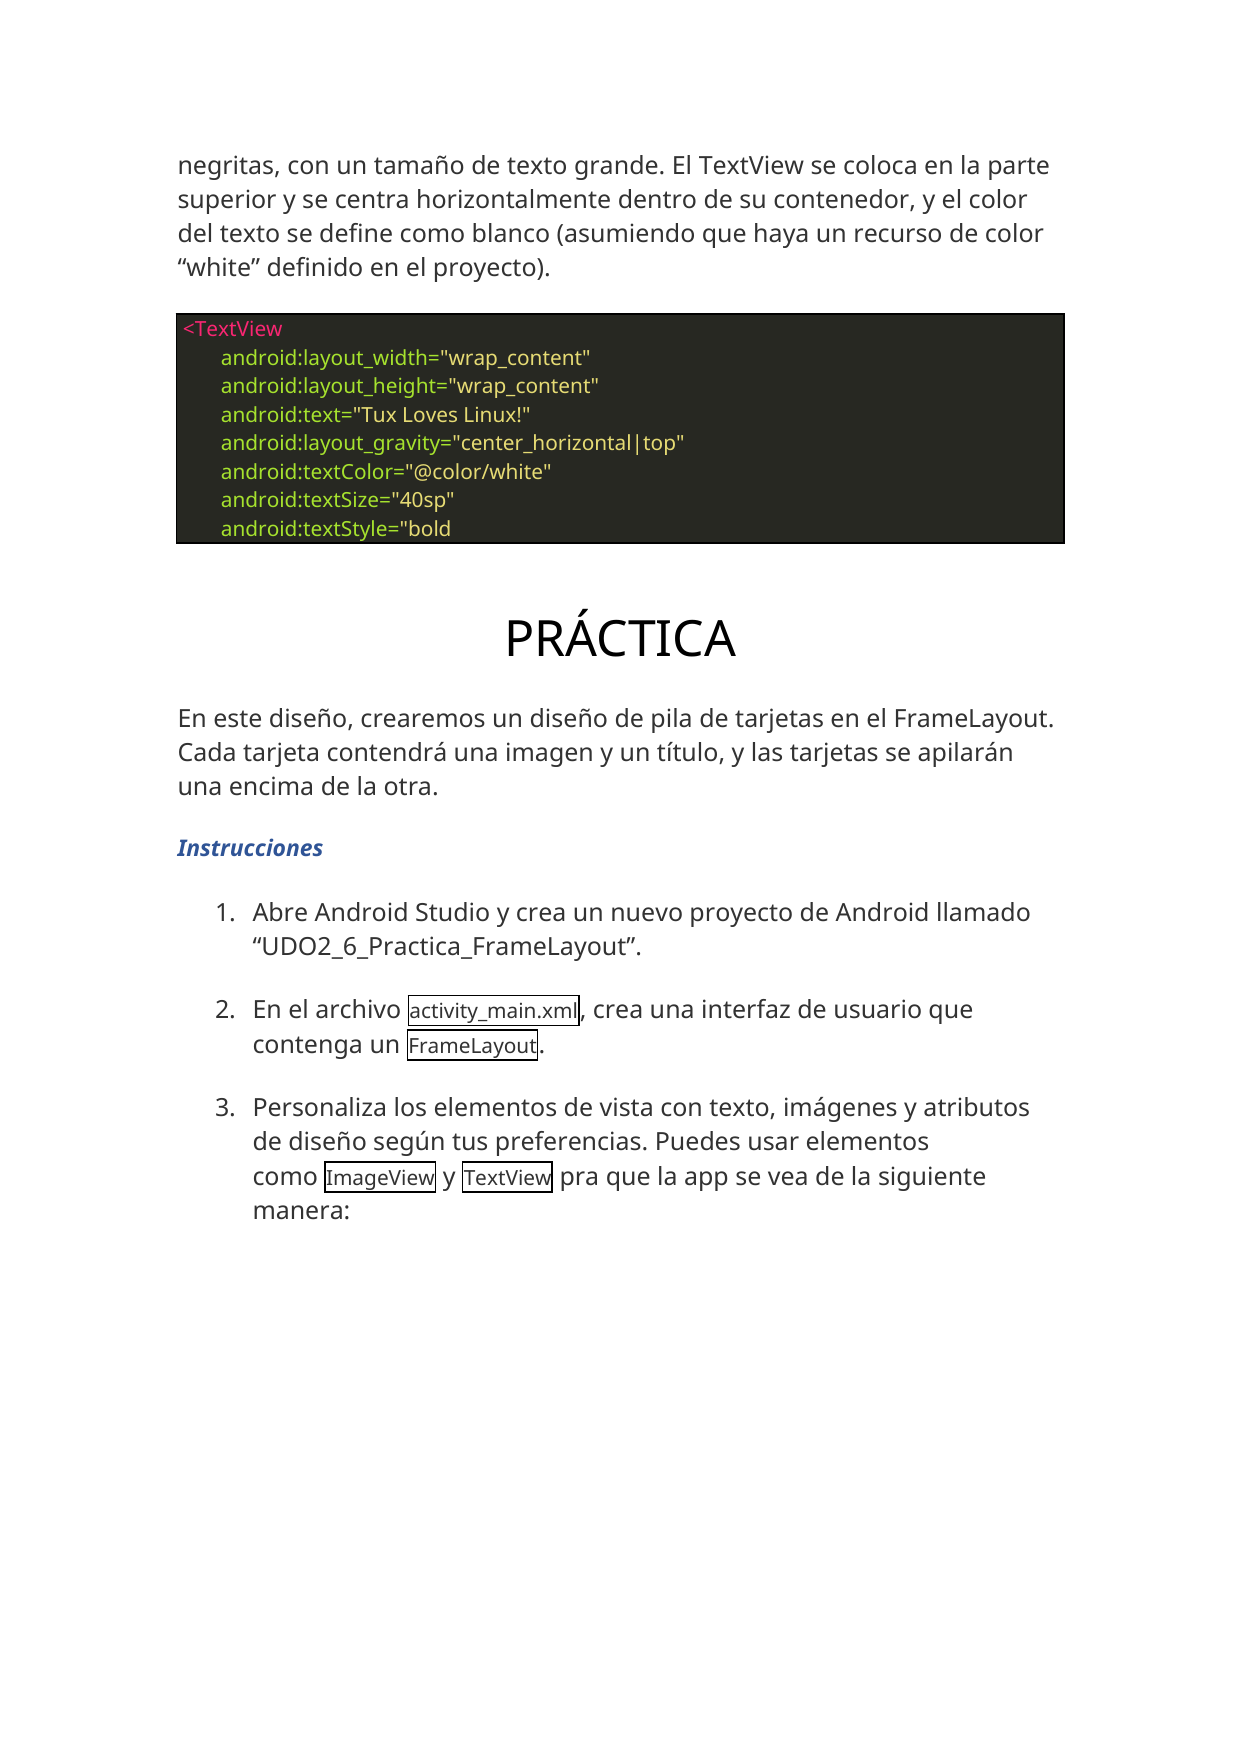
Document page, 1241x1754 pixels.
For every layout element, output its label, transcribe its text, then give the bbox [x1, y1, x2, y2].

text android:layout_gravity="center_horizontal|top" [177, 428, 1063, 457]
text android:textSize="40sp" [177, 485, 1063, 512]
text android:layout_height="wrap_content" [177, 371, 1063, 400]
text En este diseño, crearemos un diseño de pila de tarjetas en el FrameLayout. Cada tarjeta contendrá una imagen y un título, y las tarjetas se apilarán una encima de la otra. [177, 700, 1063, 802]
list Personaliza los elementos de vista con texto, imágenes y atributos de diseño según tus preferencias. Puedes usar elementos como ImageView y TextView pra que la app se vea de la siguiente manera: [215, 1090, 1063, 1227]
subtitle Instrucciones [177, 832, 1063, 863]
text <TextView [177, 315, 1063, 343]
text android:textStyle="bold [177, 512, 1063, 542]
text android:textColor="@color/white" [177, 457, 1063, 485]
text android:text="Tux Loves Linux!" [177, 400, 1063, 428]
subtitle Práctica [177, 603, 1063, 671]
list En el archivo activity_main.xml, crea una interfaz de usuario que contenga un FrameLayout. [215, 992, 1063, 1061]
text android:layout_width="wrap_content" [177, 343, 1063, 371]
list Abre Android Studio y crea un nuevo proyecto de Android llamado “UDO2_6_Practica_FrameLayout”. [215, 894, 1063, 963]
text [177, 148, 1063, 284]
